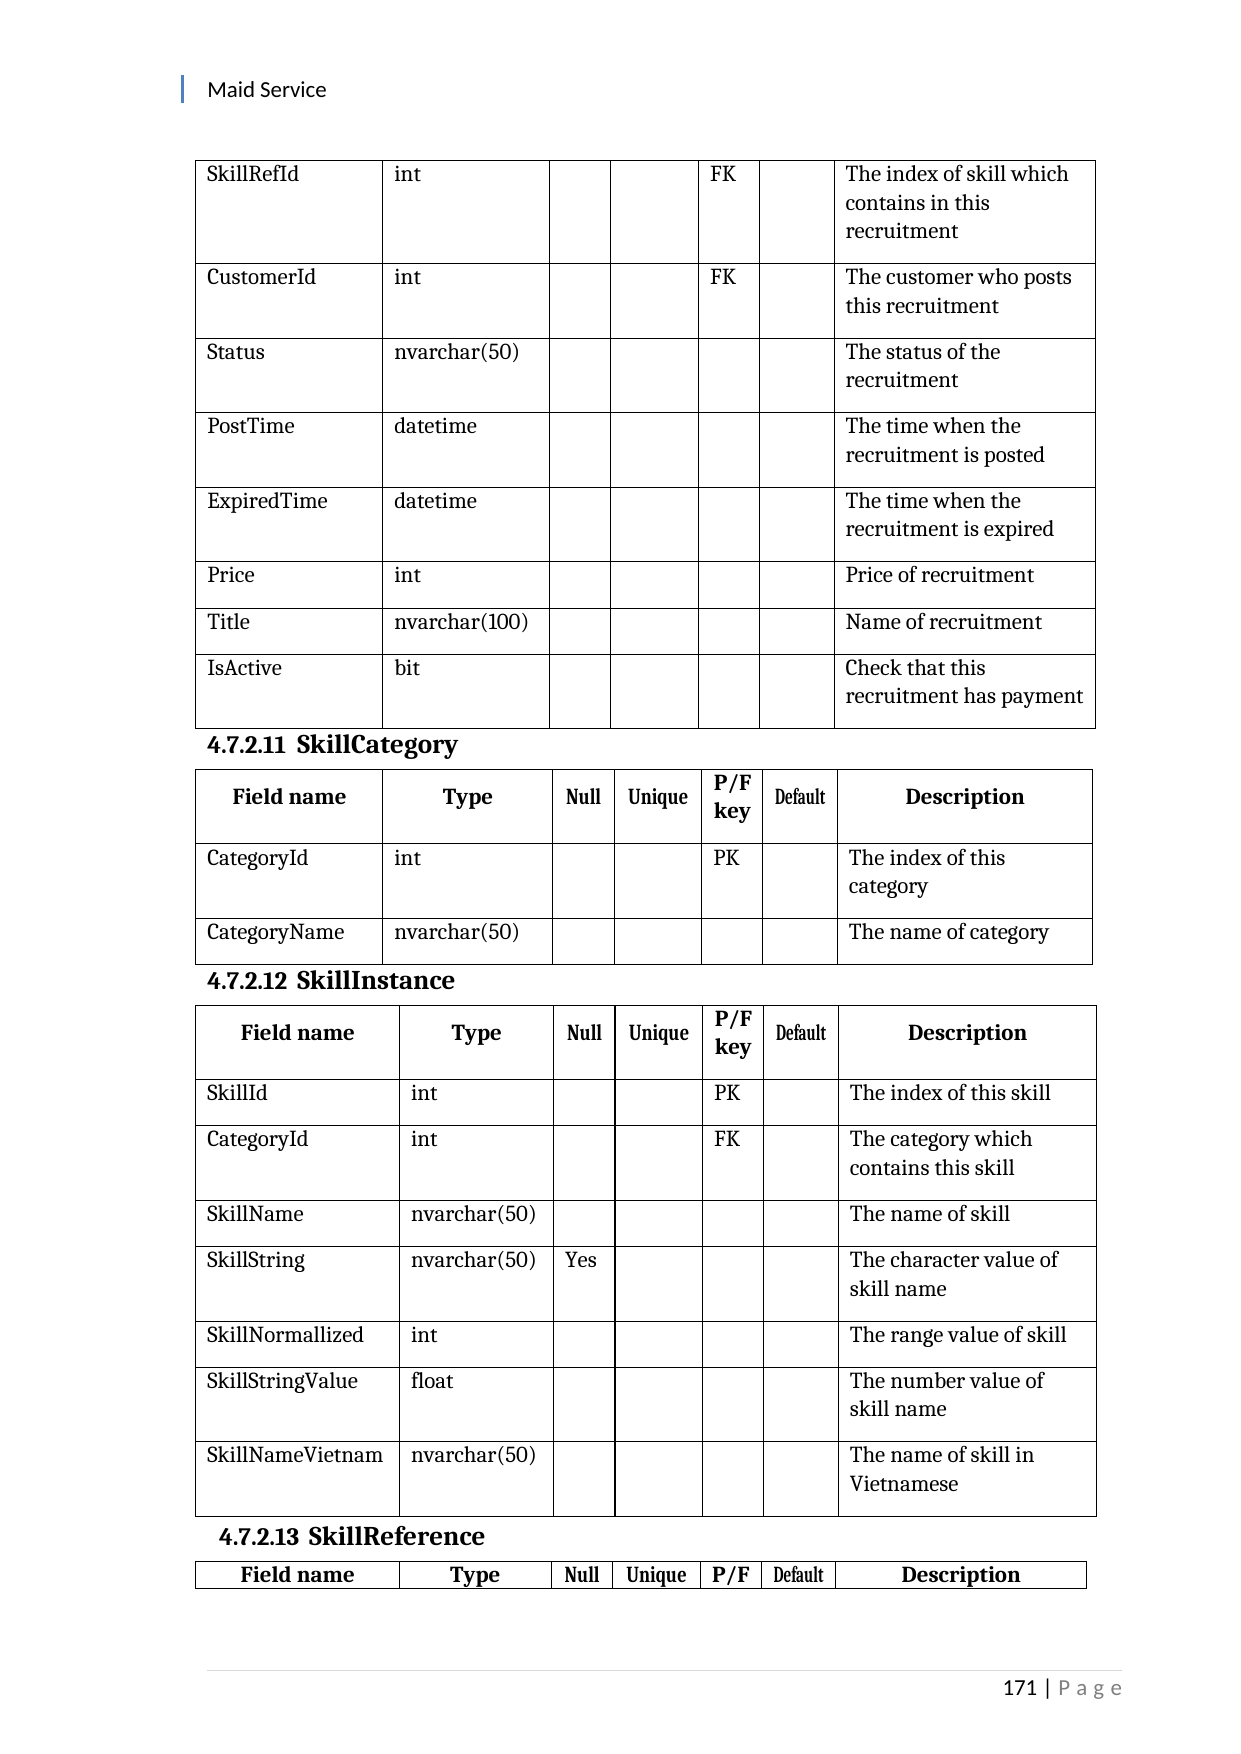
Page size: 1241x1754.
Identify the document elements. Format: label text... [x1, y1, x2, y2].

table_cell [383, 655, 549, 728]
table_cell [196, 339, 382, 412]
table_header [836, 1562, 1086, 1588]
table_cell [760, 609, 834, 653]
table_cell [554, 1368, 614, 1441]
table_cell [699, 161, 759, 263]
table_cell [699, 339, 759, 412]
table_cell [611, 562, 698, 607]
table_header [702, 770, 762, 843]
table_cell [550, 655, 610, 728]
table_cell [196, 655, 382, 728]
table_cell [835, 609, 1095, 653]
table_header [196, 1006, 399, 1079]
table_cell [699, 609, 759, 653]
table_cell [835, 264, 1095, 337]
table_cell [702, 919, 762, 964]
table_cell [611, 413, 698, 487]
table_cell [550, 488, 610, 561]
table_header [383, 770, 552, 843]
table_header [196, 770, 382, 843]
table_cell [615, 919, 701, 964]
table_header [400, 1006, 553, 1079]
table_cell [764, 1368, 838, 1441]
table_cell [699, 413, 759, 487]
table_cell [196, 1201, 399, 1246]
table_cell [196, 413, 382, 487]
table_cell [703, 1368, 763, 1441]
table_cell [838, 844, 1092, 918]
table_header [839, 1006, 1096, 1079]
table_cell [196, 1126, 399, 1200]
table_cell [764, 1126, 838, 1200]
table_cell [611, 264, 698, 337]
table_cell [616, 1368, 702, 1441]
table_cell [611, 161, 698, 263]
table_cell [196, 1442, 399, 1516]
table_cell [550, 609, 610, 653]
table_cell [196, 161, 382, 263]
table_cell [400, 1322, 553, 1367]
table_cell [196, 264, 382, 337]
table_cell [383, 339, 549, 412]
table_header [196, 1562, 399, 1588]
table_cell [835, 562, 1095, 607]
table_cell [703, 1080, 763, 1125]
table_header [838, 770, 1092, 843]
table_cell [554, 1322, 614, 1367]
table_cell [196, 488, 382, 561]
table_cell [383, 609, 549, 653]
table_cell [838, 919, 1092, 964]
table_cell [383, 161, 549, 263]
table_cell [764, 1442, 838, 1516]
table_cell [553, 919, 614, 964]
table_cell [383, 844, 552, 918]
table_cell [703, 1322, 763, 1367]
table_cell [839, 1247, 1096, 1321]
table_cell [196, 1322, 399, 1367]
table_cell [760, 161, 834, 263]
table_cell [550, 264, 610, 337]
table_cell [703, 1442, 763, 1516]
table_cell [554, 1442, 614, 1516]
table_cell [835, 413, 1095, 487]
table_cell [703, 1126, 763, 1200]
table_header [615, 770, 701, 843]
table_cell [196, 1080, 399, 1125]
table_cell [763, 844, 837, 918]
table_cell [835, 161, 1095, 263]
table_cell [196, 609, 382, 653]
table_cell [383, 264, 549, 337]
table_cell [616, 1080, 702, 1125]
subtitle SkillReference [219, 1521, 1122, 1552]
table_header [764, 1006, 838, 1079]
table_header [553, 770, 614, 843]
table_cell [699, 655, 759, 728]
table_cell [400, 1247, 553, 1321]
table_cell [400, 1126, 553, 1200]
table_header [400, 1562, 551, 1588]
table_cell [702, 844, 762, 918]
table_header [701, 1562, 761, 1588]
subtitle SkillInstance [207, 965, 1122, 996]
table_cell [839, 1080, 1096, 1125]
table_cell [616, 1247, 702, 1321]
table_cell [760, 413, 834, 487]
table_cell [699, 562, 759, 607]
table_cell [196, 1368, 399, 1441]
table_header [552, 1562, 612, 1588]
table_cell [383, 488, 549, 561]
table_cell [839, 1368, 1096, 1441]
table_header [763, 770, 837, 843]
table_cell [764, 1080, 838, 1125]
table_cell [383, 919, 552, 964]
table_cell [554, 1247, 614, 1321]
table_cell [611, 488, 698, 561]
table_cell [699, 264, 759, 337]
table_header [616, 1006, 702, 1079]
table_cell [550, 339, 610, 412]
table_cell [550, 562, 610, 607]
subtitle SkillCategory [207, 729, 1122, 760]
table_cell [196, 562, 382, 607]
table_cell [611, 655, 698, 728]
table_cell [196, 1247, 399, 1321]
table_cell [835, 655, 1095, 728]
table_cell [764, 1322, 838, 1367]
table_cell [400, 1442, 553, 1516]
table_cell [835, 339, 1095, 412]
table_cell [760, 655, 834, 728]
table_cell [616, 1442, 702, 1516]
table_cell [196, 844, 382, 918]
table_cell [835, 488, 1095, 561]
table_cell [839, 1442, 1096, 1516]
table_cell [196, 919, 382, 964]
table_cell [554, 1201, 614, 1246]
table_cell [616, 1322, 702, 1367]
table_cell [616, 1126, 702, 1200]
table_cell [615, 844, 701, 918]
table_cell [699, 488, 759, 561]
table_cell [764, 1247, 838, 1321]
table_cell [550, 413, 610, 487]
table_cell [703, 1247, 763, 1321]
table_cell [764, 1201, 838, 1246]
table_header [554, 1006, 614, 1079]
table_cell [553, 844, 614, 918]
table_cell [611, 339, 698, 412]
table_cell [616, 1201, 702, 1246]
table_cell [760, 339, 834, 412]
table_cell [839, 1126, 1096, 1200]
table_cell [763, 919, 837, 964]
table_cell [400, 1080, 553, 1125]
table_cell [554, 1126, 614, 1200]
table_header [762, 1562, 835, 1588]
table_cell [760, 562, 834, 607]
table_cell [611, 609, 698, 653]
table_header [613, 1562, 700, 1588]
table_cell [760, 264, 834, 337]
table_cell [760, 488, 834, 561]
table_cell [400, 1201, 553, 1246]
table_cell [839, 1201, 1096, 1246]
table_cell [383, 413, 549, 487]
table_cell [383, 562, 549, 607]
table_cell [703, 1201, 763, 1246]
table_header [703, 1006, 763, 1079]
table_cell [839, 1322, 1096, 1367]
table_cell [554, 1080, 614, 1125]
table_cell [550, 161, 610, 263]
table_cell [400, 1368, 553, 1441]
